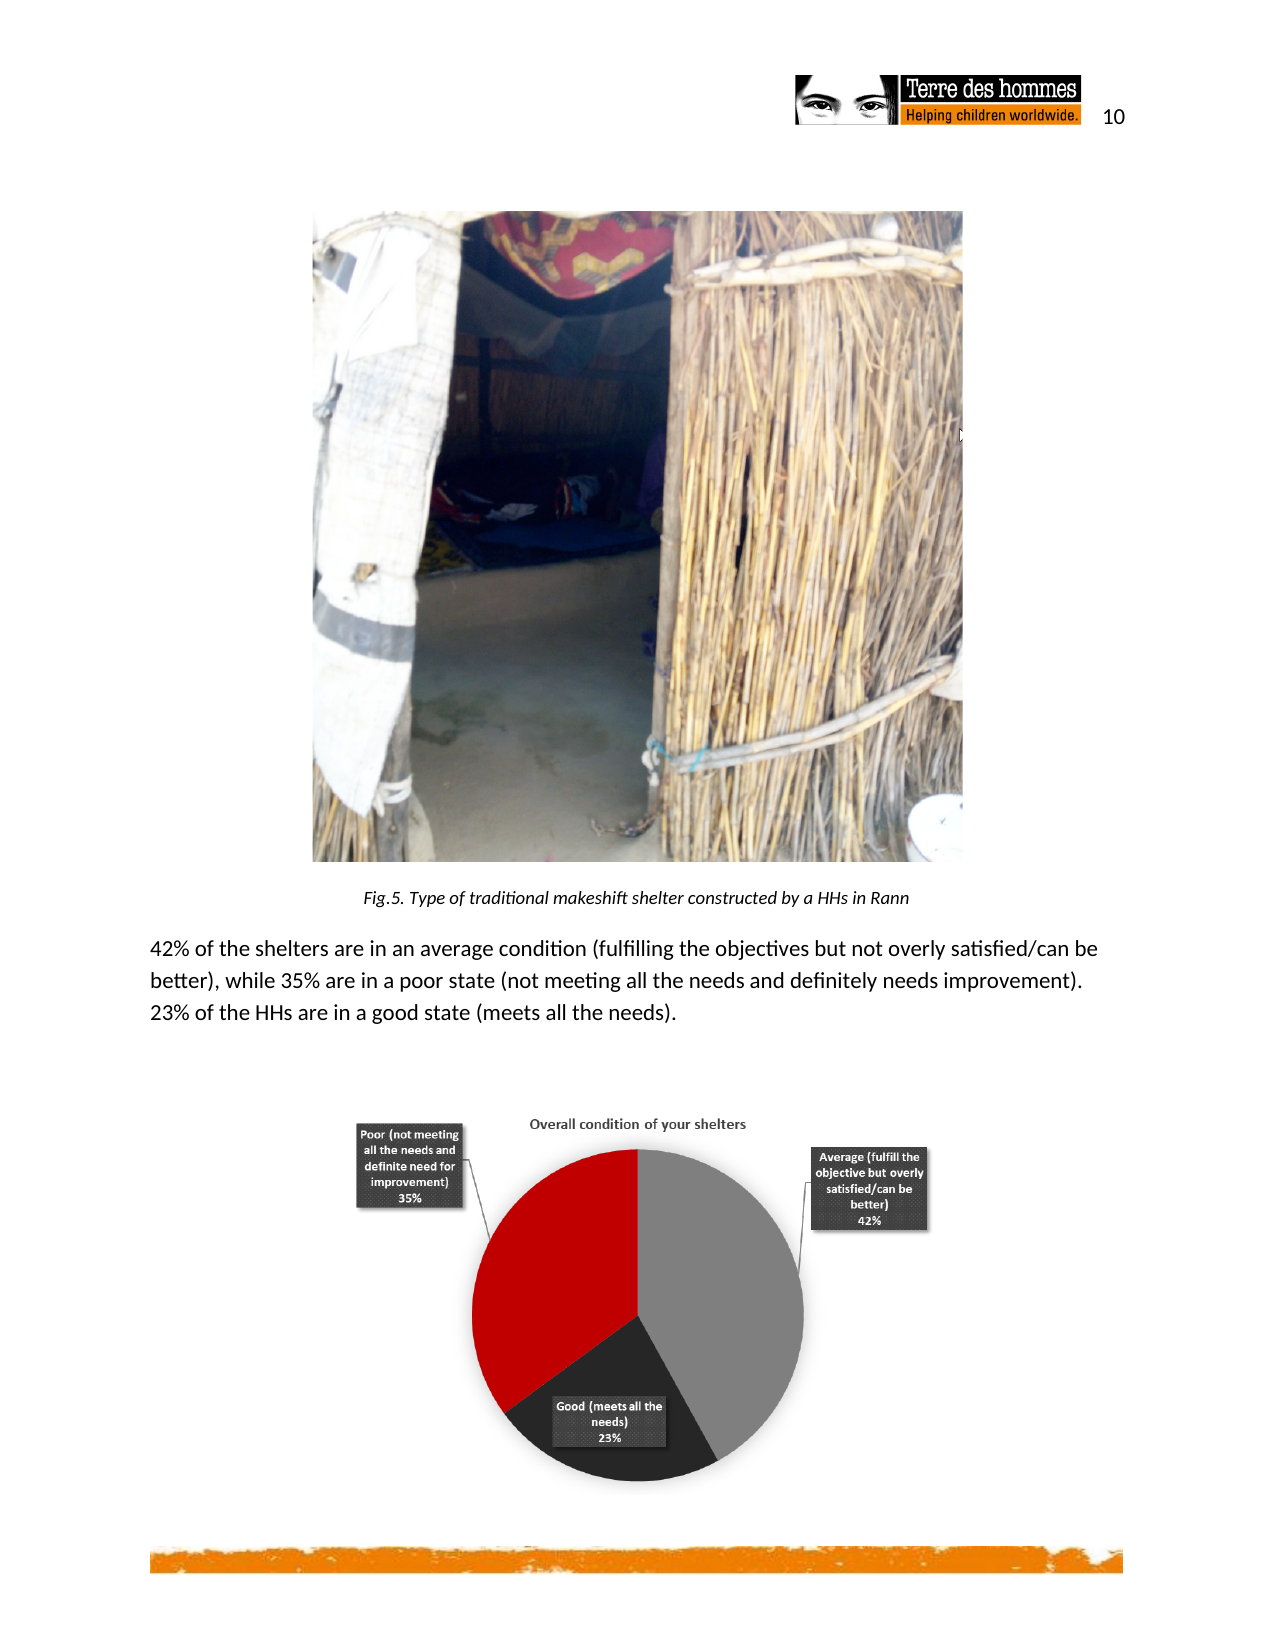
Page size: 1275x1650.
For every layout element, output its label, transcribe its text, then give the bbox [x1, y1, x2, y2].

picture [795, 75, 1082, 125]
picture [333, 1104, 942, 1495]
picture [312, 211, 963, 862]
text Fig.5. Type of traditional makeshift shelter constructed by a HHs in Rann [150, 887, 1125, 909]
picture [150, 1546, 1123, 1575]
text 42% of the shelters are in an average condition (fulfilling the objectives but not overly satisfied/can be better), while 35% are in a poor state (not meeting all the needs and definitely needs improvement). 23% of the HHs are in a good state (meets all the needs). [150, 934, 1125, 1026]
